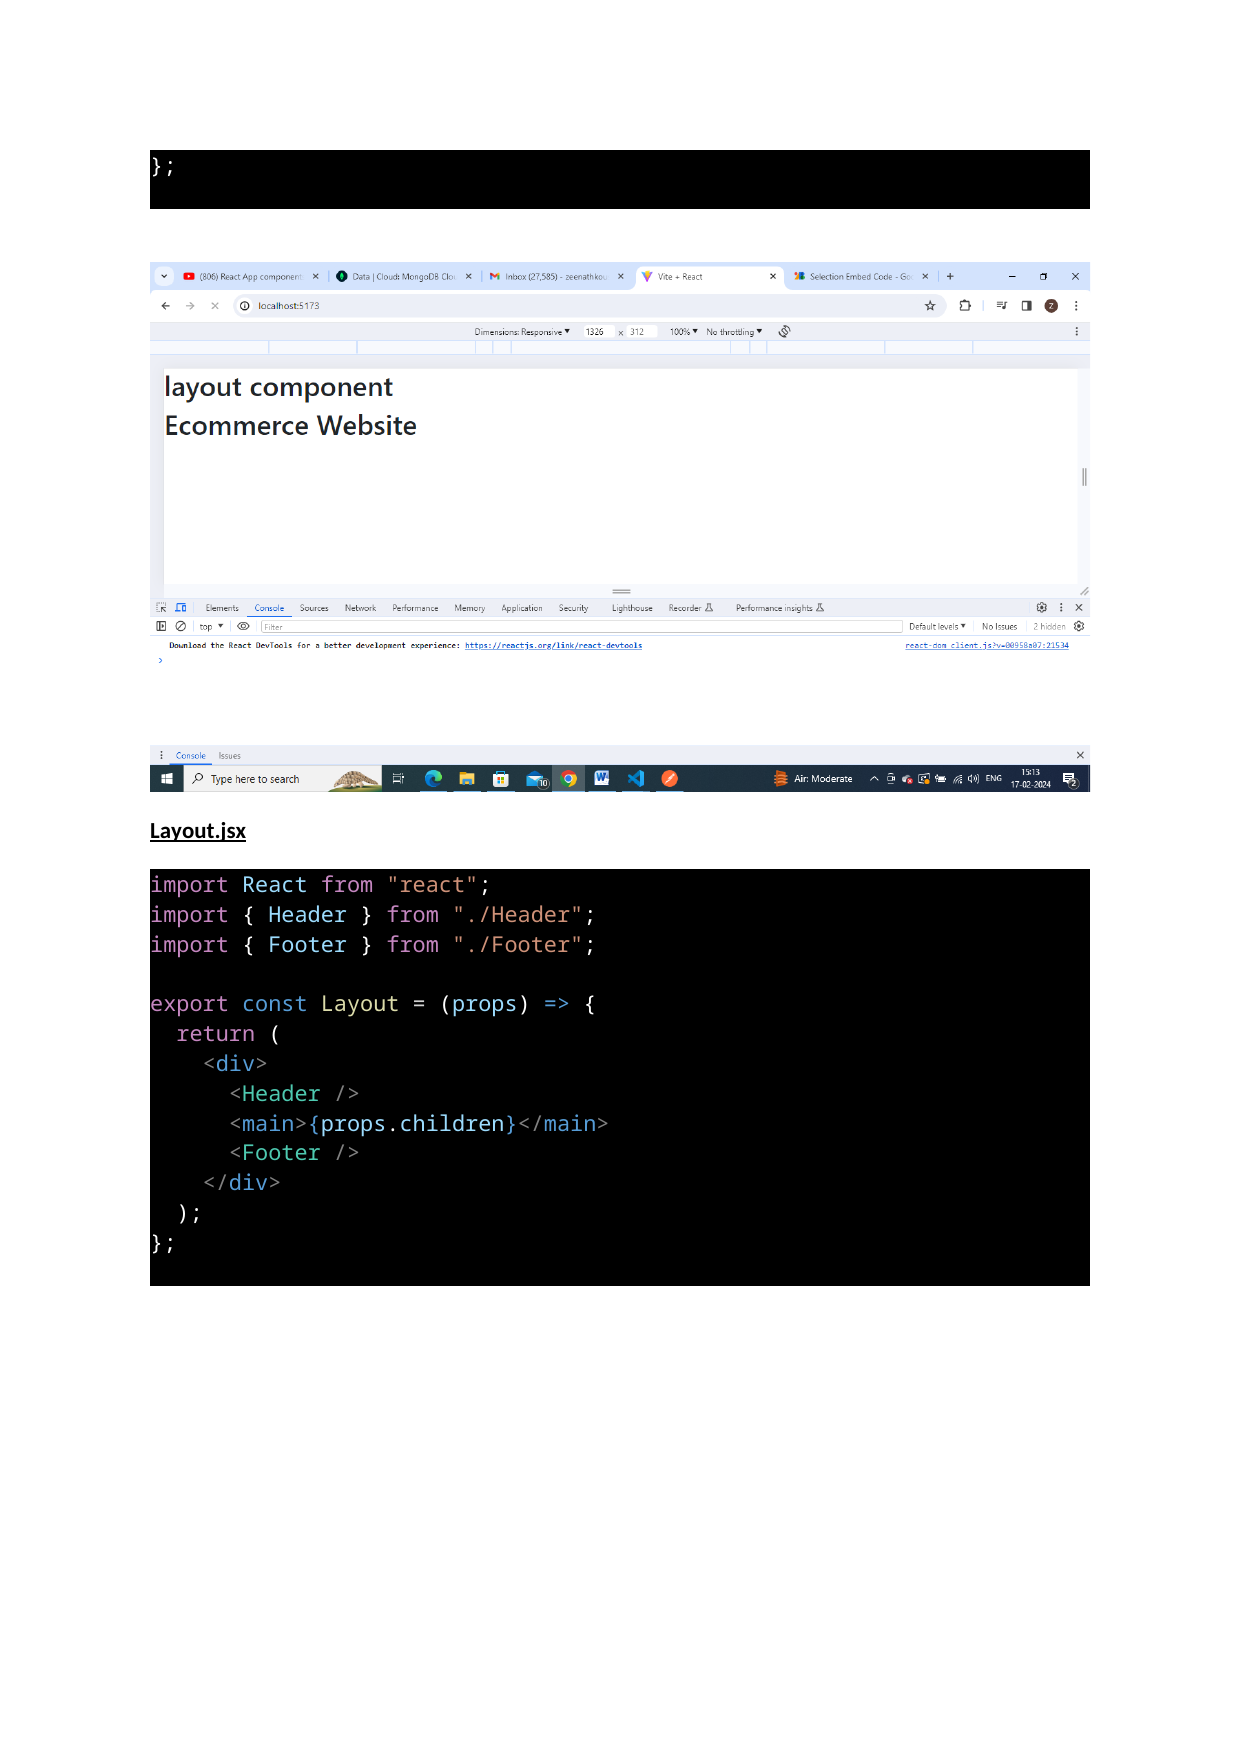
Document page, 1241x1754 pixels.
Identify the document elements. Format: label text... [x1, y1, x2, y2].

text import { Footer } from "./Footer"; [150, 929, 1090, 958]
text }; [150, 1227, 1090, 1256]
text import React from "react"; [150, 869, 1090, 899]
text <Footer /> [150, 1137, 1090, 1167]
text export const Layout = (props) => { [150, 988, 1090, 1018]
text <Header /> [150, 1078, 1090, 1107]
text import { Header } from "./Header"; [150, 899, 1090, 929]
text ); [150, 1197, 1090, 1227]
text <div> [150, 1048, 1090, 1078]
text </div> [150, 1167, 1090, 1197]
picture [150, 262, 1091, 792]
text Layout.jsx [150, 816, 1090, 844]
text <main>{props.children}</main> [150, 1107, 1090, 1137]
text }; [150, 150, 1090, 180]
text return ( [150, 1018, 1090, 1048]
